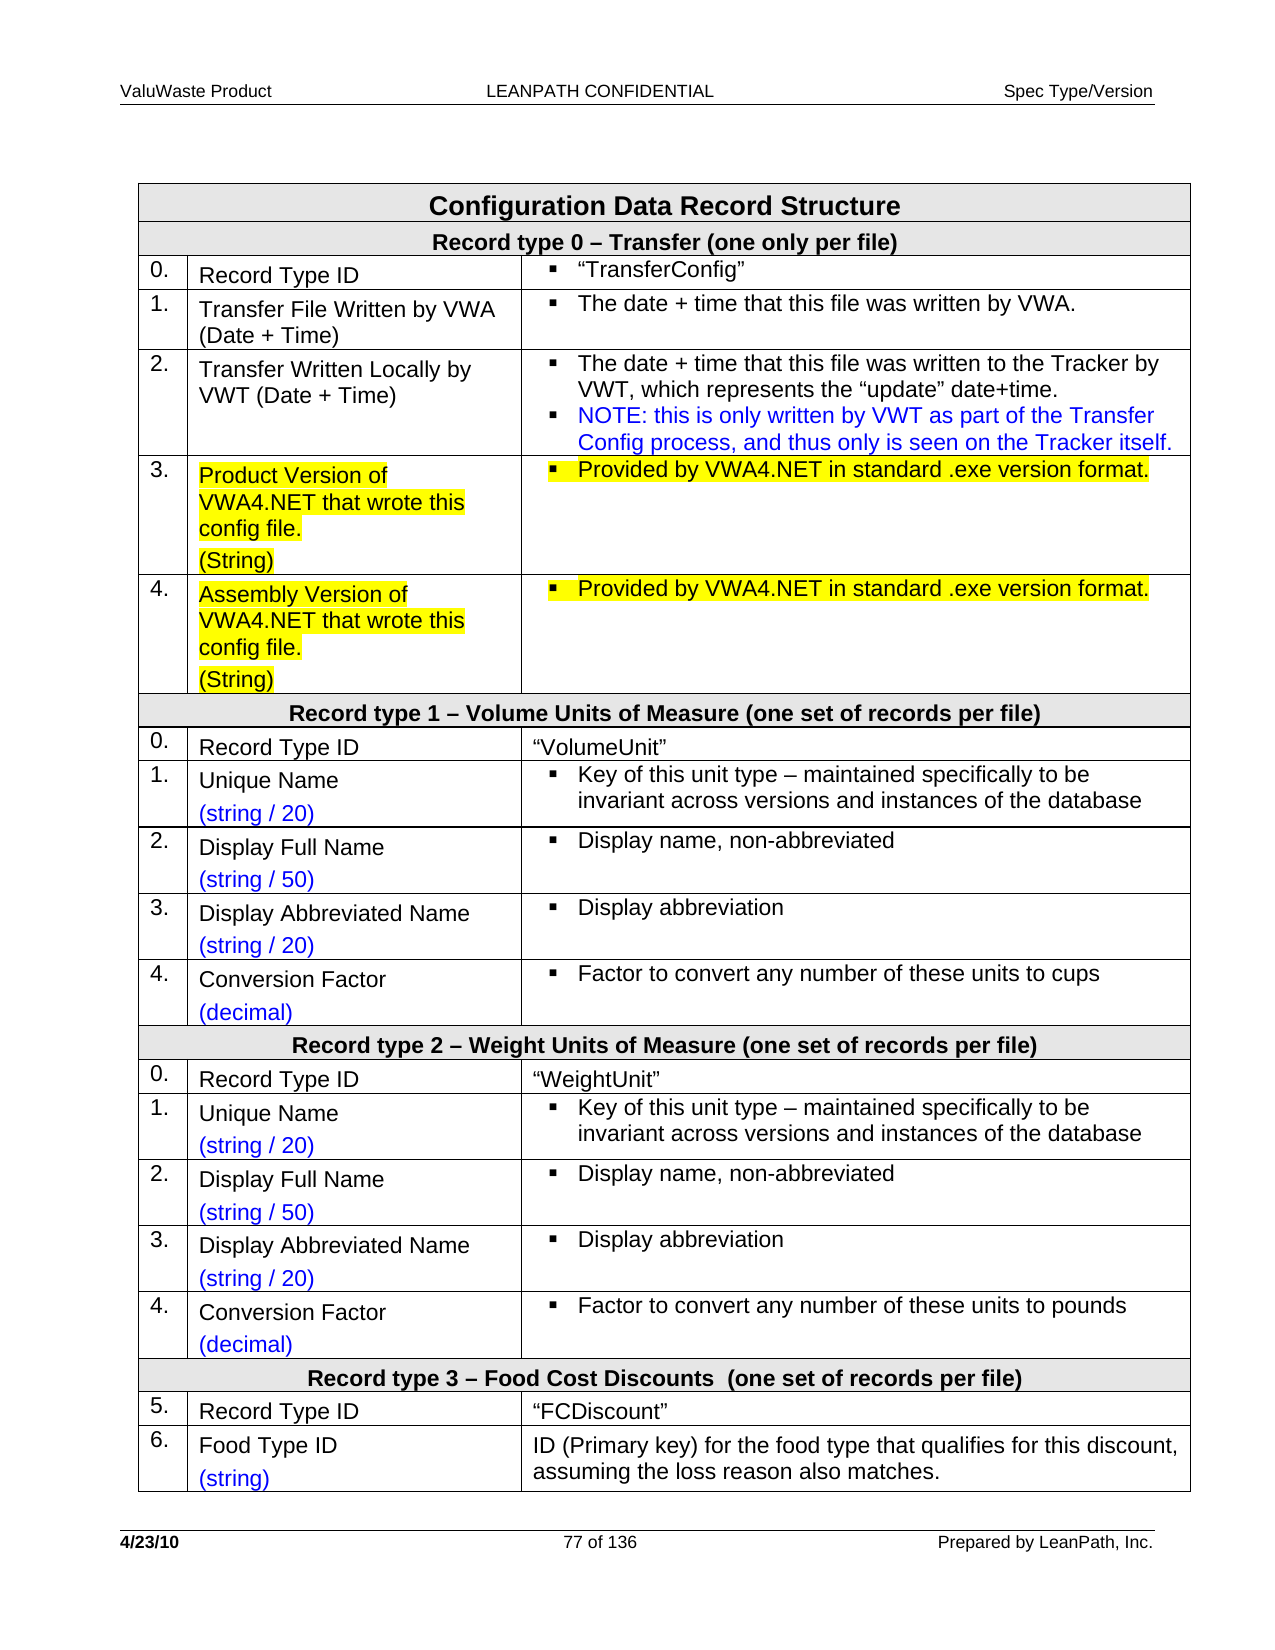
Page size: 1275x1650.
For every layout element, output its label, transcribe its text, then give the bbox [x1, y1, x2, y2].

table_cell “FCDiscount” [522, 1392, 1190, 1425]
table_cell [139, 1060, 187, 1092]
table_cell Display Abbreviated Name (string / 20) [188, 1226, 521, 1291]
table_cell [139, 290, 187, 348]
table_cell Key of this unit type – maintained specifically to be invariant across versions and instances of the database [522, 1094, 1190, 1159]
table_cell ID (Primary key) for the food type that qualifies for this discount, assuming the loss reason also matches. [522, 1426, 1190, 1491]
table_cell Record type 1 – Volume Units of Measure (one set of records per file) [139, 694, 1190, 726]
table_cell Provided by VWA4.NET in standard .exe version format. [522, 575, 1190, 693]
table_cell [139, 1094, 187, 1159]
table_cell “TransferConfig” [522, 256, 1190, 288]
table_cell [139, 960, 187, 1025]
table_cell [139, 828, 187, 893]
table_cell Factor to convert any number of these units to pounds [522, 1292, 1190, 1357]
table_cell Display abbreviation [522, 894, 1190, 959]
table_cell “VolumeUnit” [522, 728, 1190, 760]
table_cell [139, 728, 187, 760]
table_cell Product Version of VWA4.NET that wrote this config file. (String) [188, 456, 521, 574]
table_cell Transfer File Written by VWA (Date + Time) [188, 290, 521, 348]
table_cell Conversion Factor (decimal) [188, 960, 521, 1025]
table_cell Unique Name (string / 20) [188, 1094, 521, 1159]
table_cell Display Full Name (string / 50) [188, 828, 521, 893]
table_cell Record type 0 – Transfer (one only per file) [139, 222, 1190, 255]
table_cell [139, 350, 187, 455]
table_cell [139, 894, 187, 959]
table_cell Record type 2 – Weight Units of Measure (one set of records per file) [139, 1026, 1190, 1059]
table_cell Food Type ID (string) [188, 1426, 521, 1491]
table_header Configuration Data Record Structure [139, 184, 1190, 221]
table_cell Key of this unit type – maintained specifically to be invariant across versions and instances of the database [522, 761, 1190, 826]
table_cell Conversion Factor (decimal) [188, 1292, 521, 1357]
table_cell Display name, non-abbreviated [522, 828, 1190, 893]
table_cell Display abbreviation [522, 1226, 1190, 1291]
table_cell Provided by VWA4.NET in standard .exe version format. [522, 456, 1190, 574]
table_cell Factor to convert any number of these units to cups [522, 960, 1190, 1025]
table_cell [139, 1426, 187, 1491]
table_cell [139, 1226, 187, 1291]
table_cell [139, 1292, 187, 1357]
table_cell [139, 1392, 187, 1425]
table_cell [139, 575, 187, 693]
table_cell [139, 456, 187, 574]
table_cell Assembly Version of VWA4.NET that wrote this config file. (String) [188, 575, 521, 693]
table_cell Record Type ID [188, 256, 521, 288]
table_cell Record Type ID [188, 728, 521, 760]
table_cell Display name, non-abbreviated [522, 1160, 1190, 1225]
table_cell Record type 3 – Food Cost Discounts (one set of records per file) [139, 1359, 1190, 1391]
table_cell Record Type ID [188, 1060, 521, 1092]
table_cell The date + time that this file was written to the Tracker by VWT, which represents the “update” date+time. NOTE: this is only written by VWT as part of the Transfer Config process, and thus only is seen on the Tracker itself. [522, 350, 1190, 455]
table_cell Transfer Written Locally by VWT (Date + Time) [188, 350, 521, 455]
table_cell [139, 256, 187, 288]
table_cell [139, 761, 187, 826]
table_cell The date + time that this file was written by VWA. [522, 290, 1190, 348]
table_cell Record Type ID [188, 1392, 521, 1425]
table_cell [139, 1160, 187, 1225]
table_cell Display Full Name (string / 50) [188, 1160, 521, 1225]
table_cell “WeightUnit” [522, 1060, 1190, 1092]
table_cell Display Abbreviated Name (string / 20) [188, 894, 521, 959]
table_cell Unique Name (string / 20) [188, 761, 521, 826]
